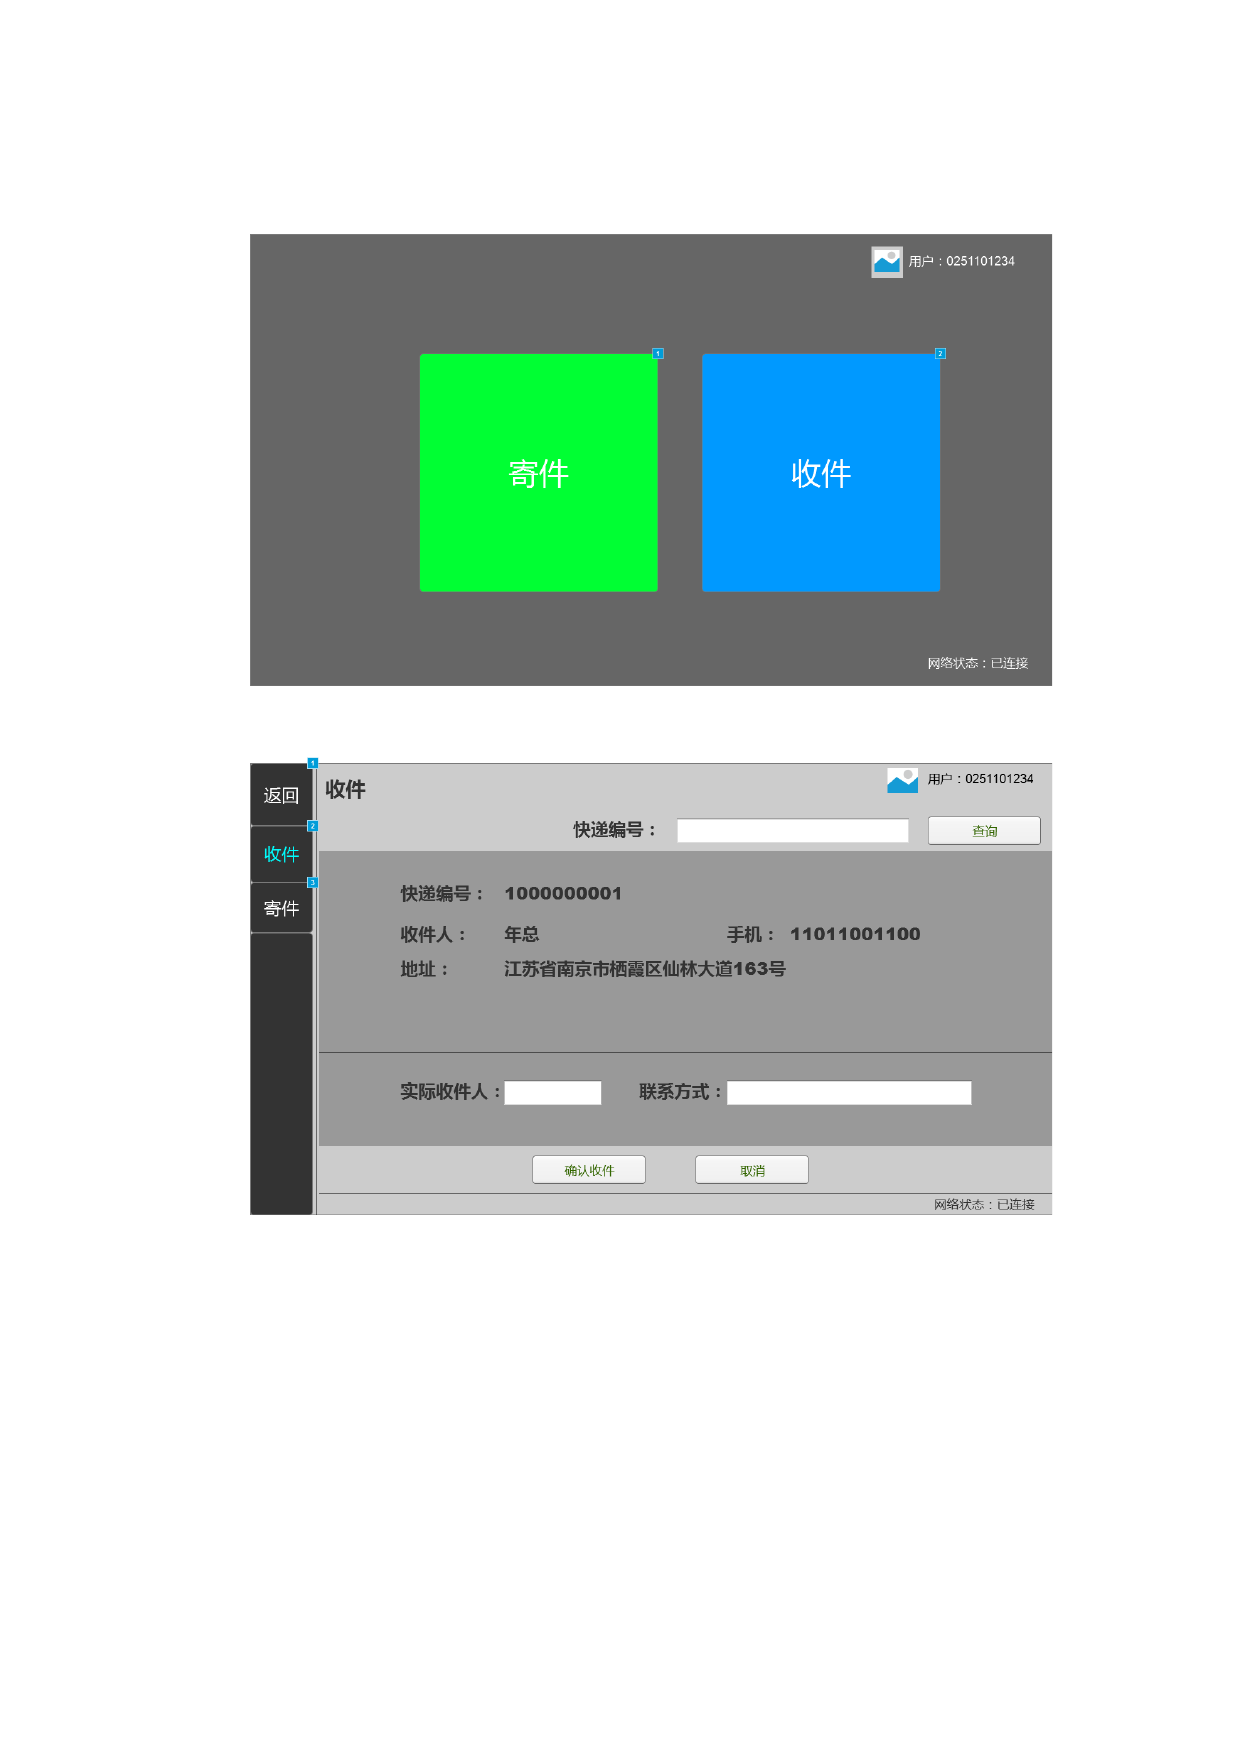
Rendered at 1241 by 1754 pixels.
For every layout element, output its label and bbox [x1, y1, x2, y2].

picture [187, 172, 1053, 686]
picture [187, 700, 1053, 1215]
